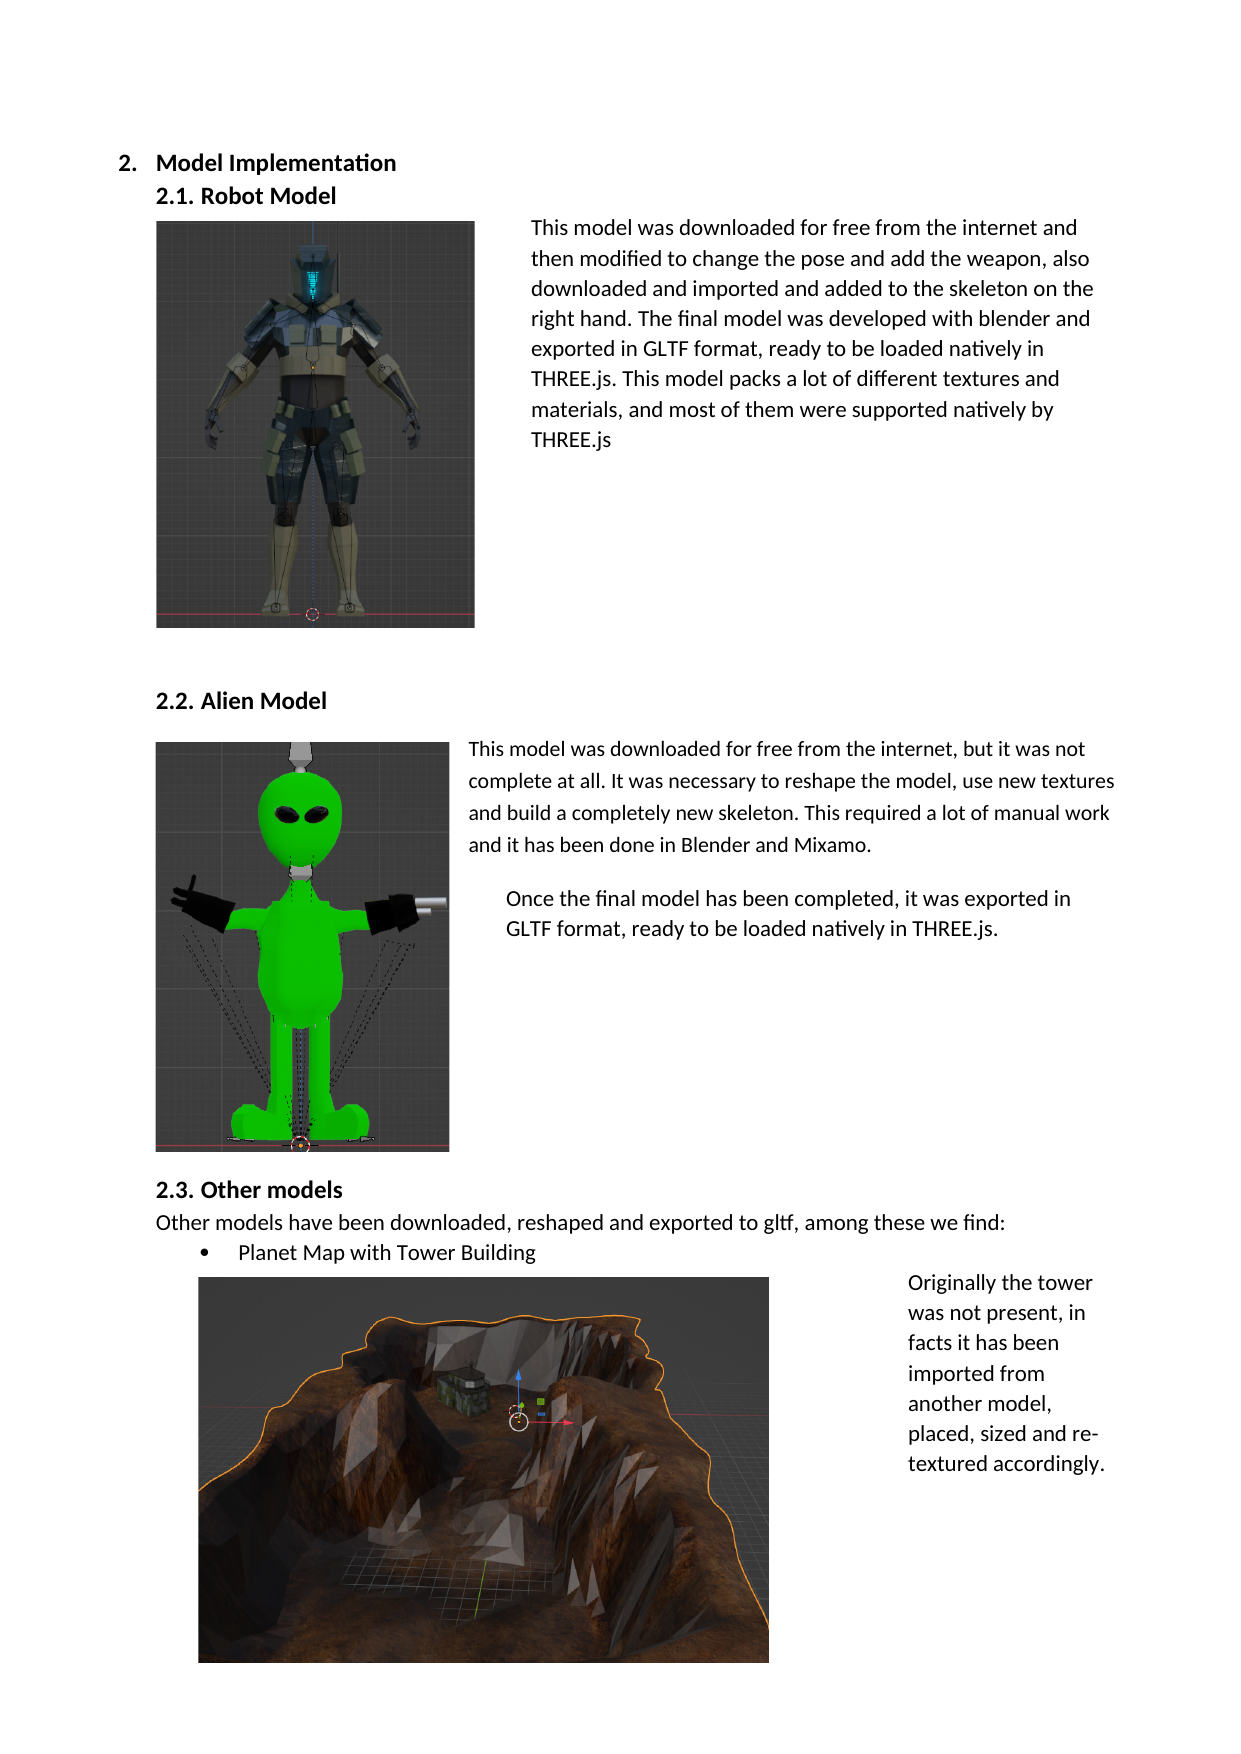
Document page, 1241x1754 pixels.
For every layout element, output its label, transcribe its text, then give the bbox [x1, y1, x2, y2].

picture [198, 1277, 769, 1663]
picture [155, 742, 450, 1152]
picture [156, 221, 475, 628]
list This model was downloaded for free from the internet and then modified to change the pose and add the weapon, also downloaded and imported and added to the skeleton on the right hand. The final model was developed with blender and exported in GLTF format, ready to be loaded natively in THREE.js. This model packs a lot of different textures and materials, and most of them were supported natively by THREE.js [156, 213, 1122, 453]
list Alien Model [156, 686, 1122, 716]
list Originally the tower was not present, in facts it has been imported from another model, placed, sized and re-textured accordingly. [238, 1268, 1122, 1477]
list Model Implementation [118, 148, 1122, 178]
list Planet Map with Tower Building [201, 1238, 1122, 1266]
list Other models [156, 1175, 1122, 1205]
text This model was downloaded for free from the internet, but it was not complete at all. It was necessary to reshape the model, use new textures and build a completely new skeleton. This required a lot of manual work and it has been done in Blender and Mixamo. [118, 735, 1122, 858]
list Robot Model [156, 181, 1122, 211]
list Other models have been downloaded, reshaped and exported to gltf, among these we find: [156, 1208, 1122, 1236]
list Once the final model has been completed, it was exported in GLTF format, ready to be loaded natively in THREE.js. [450, 884, 1122, 942]
